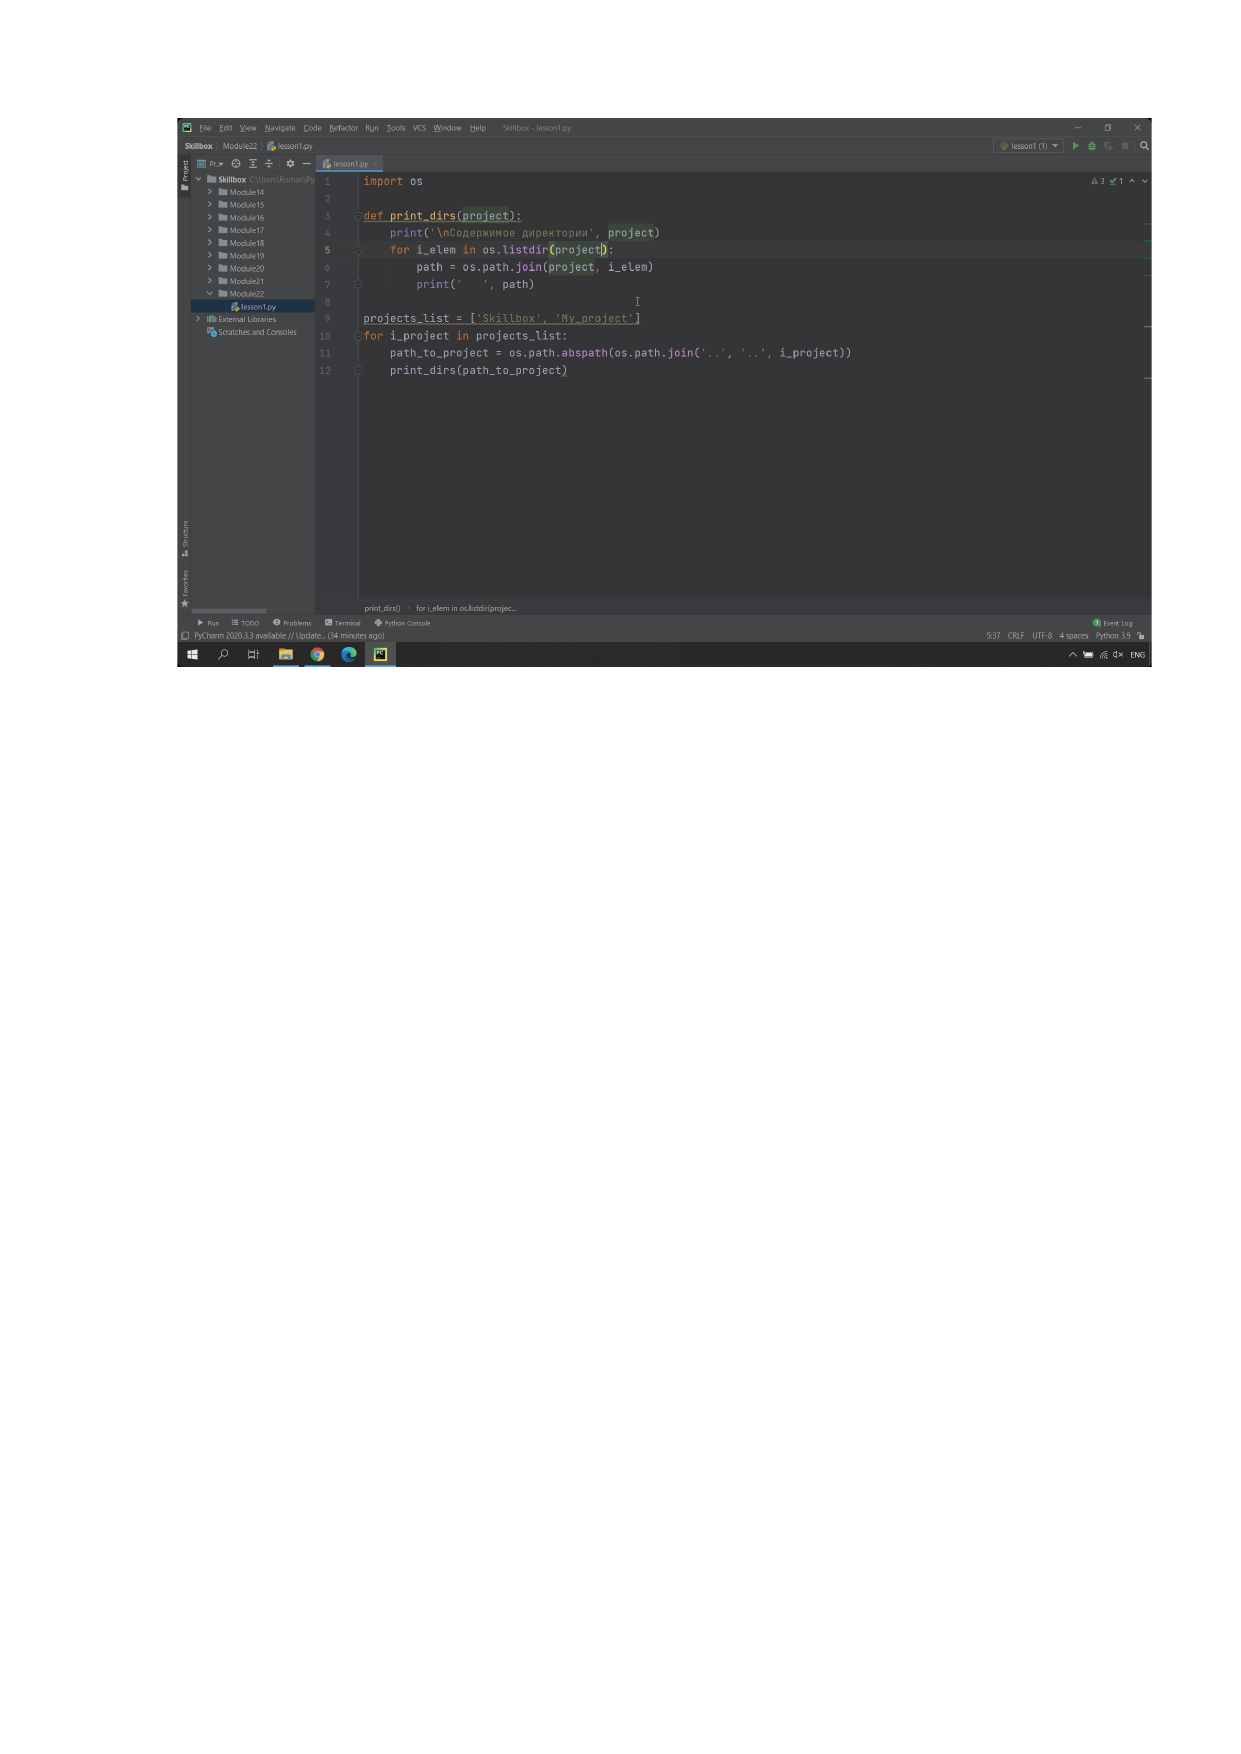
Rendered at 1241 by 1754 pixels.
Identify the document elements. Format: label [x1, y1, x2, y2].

picture [177, 118, 1152, 667]
